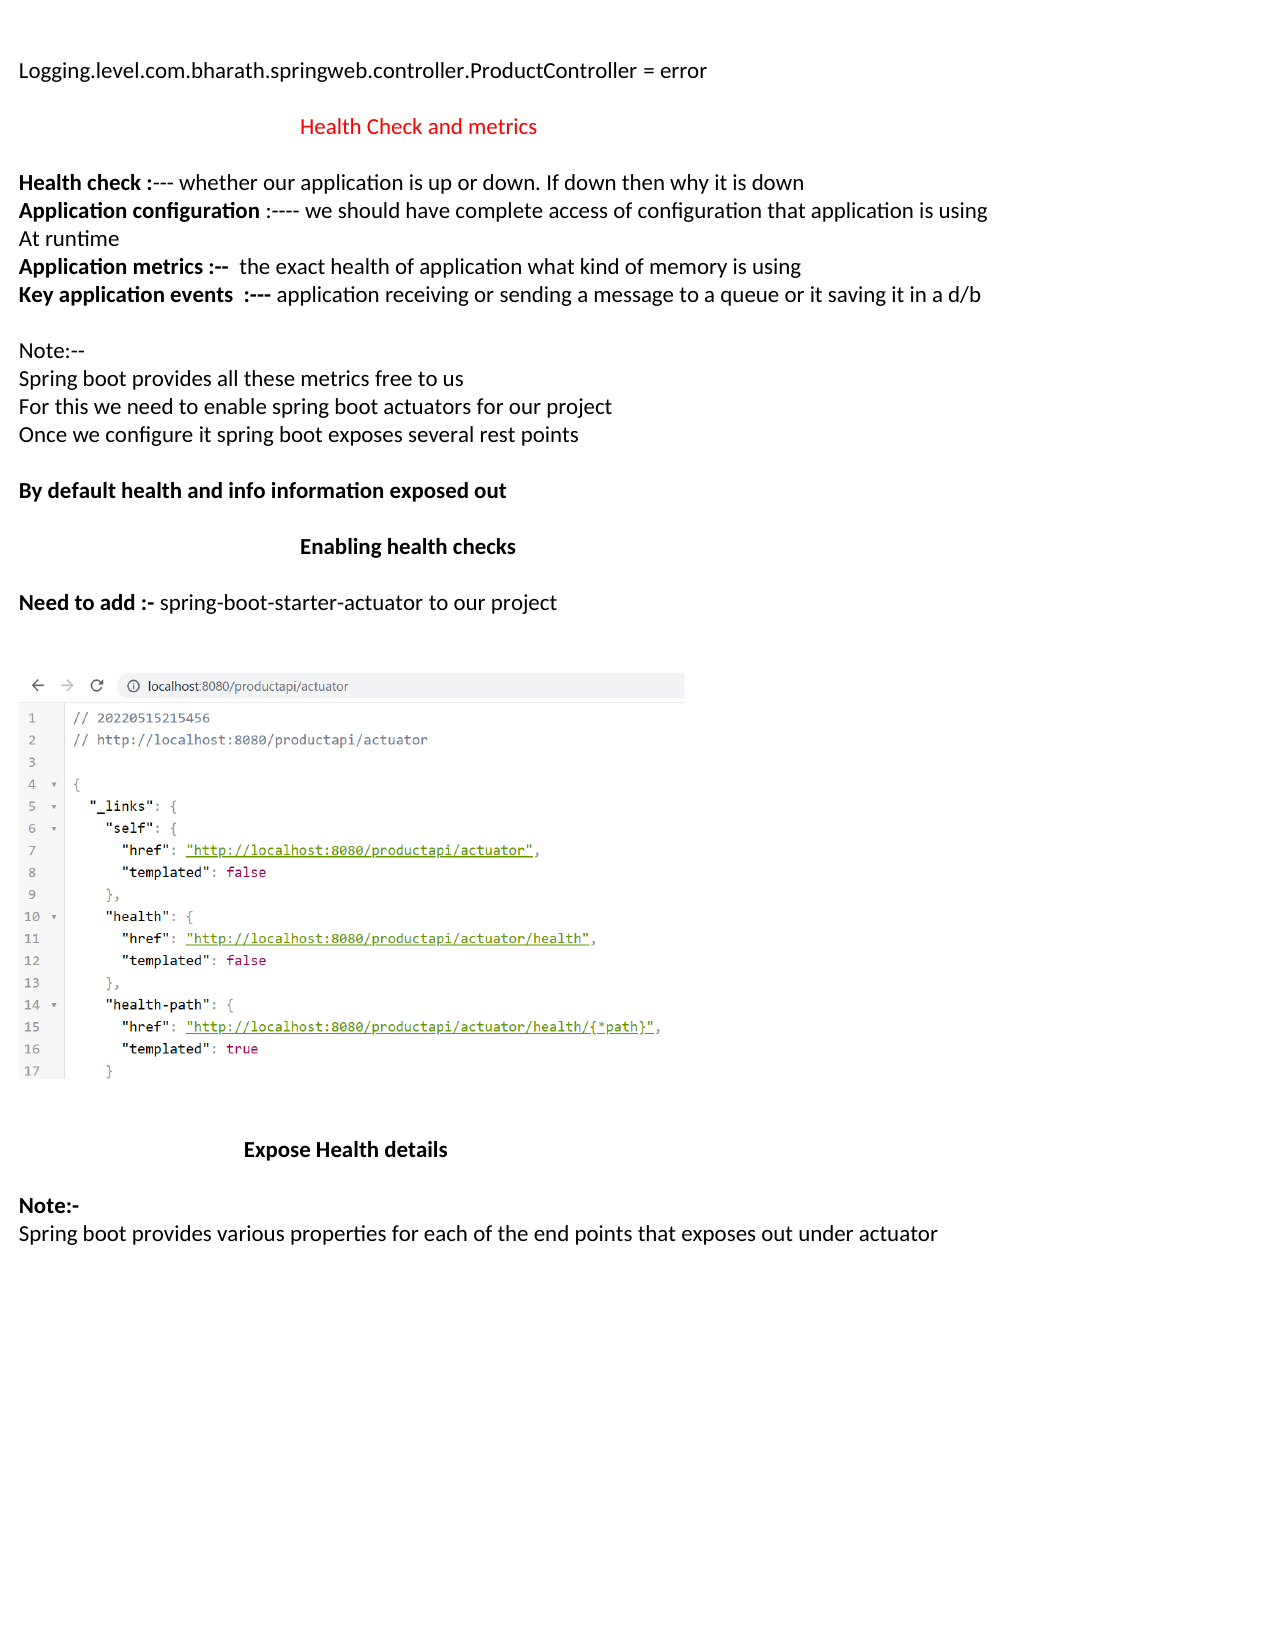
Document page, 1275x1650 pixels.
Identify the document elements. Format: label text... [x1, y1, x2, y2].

text Spring boot provides all these metrics free to us [19, 364, 1247, 392]
text Once we configure it spring boot exposes several rest points [19, 420, 1247, 448]
text Note:- [19, 1191, 1247, 1219]
text Logging.level.com.bharath.springweb.controller.ProductController = error [19, 56, 1247, 84]
text Expose Health details [244, 1135, 1247, 1163]
text Health Check and metrics [300, 112, 1247, 140]
text Health check :--- whether our application is up or down. If down then why it is down [19, 168, 1247, 196]
text By default health and info information exposed out [19, 476, 1247, 504]
text Need to add :- spring-boot-starter-actuator to our project [19, 588, 1247, 617]
text At runtime [19, 224, 1247, 252]
text Enabling health checks [300, 532, 1247, 561]
text Application metrics :-- the exact health of application what kind of memory is using [19, 252, 1247, 280]
text Key application events :--- application receiving or sending a message to a queue or it saving it in a d/b [19, 280, 1247, 308]
picture [18, 672, 685, 1079]
text Note:-- [19, 336, 1247, 364]
text For this we need to enable spring boot actuators for our project [19, 392, 1247, 420]
text Application configuration :---- we should have complete access of configuration that application is using [19, 196, 1247, 224]
text Spring boot provides various properties for each of the end points that exposes out under actuator [19, 1219, 1247, 1247]
